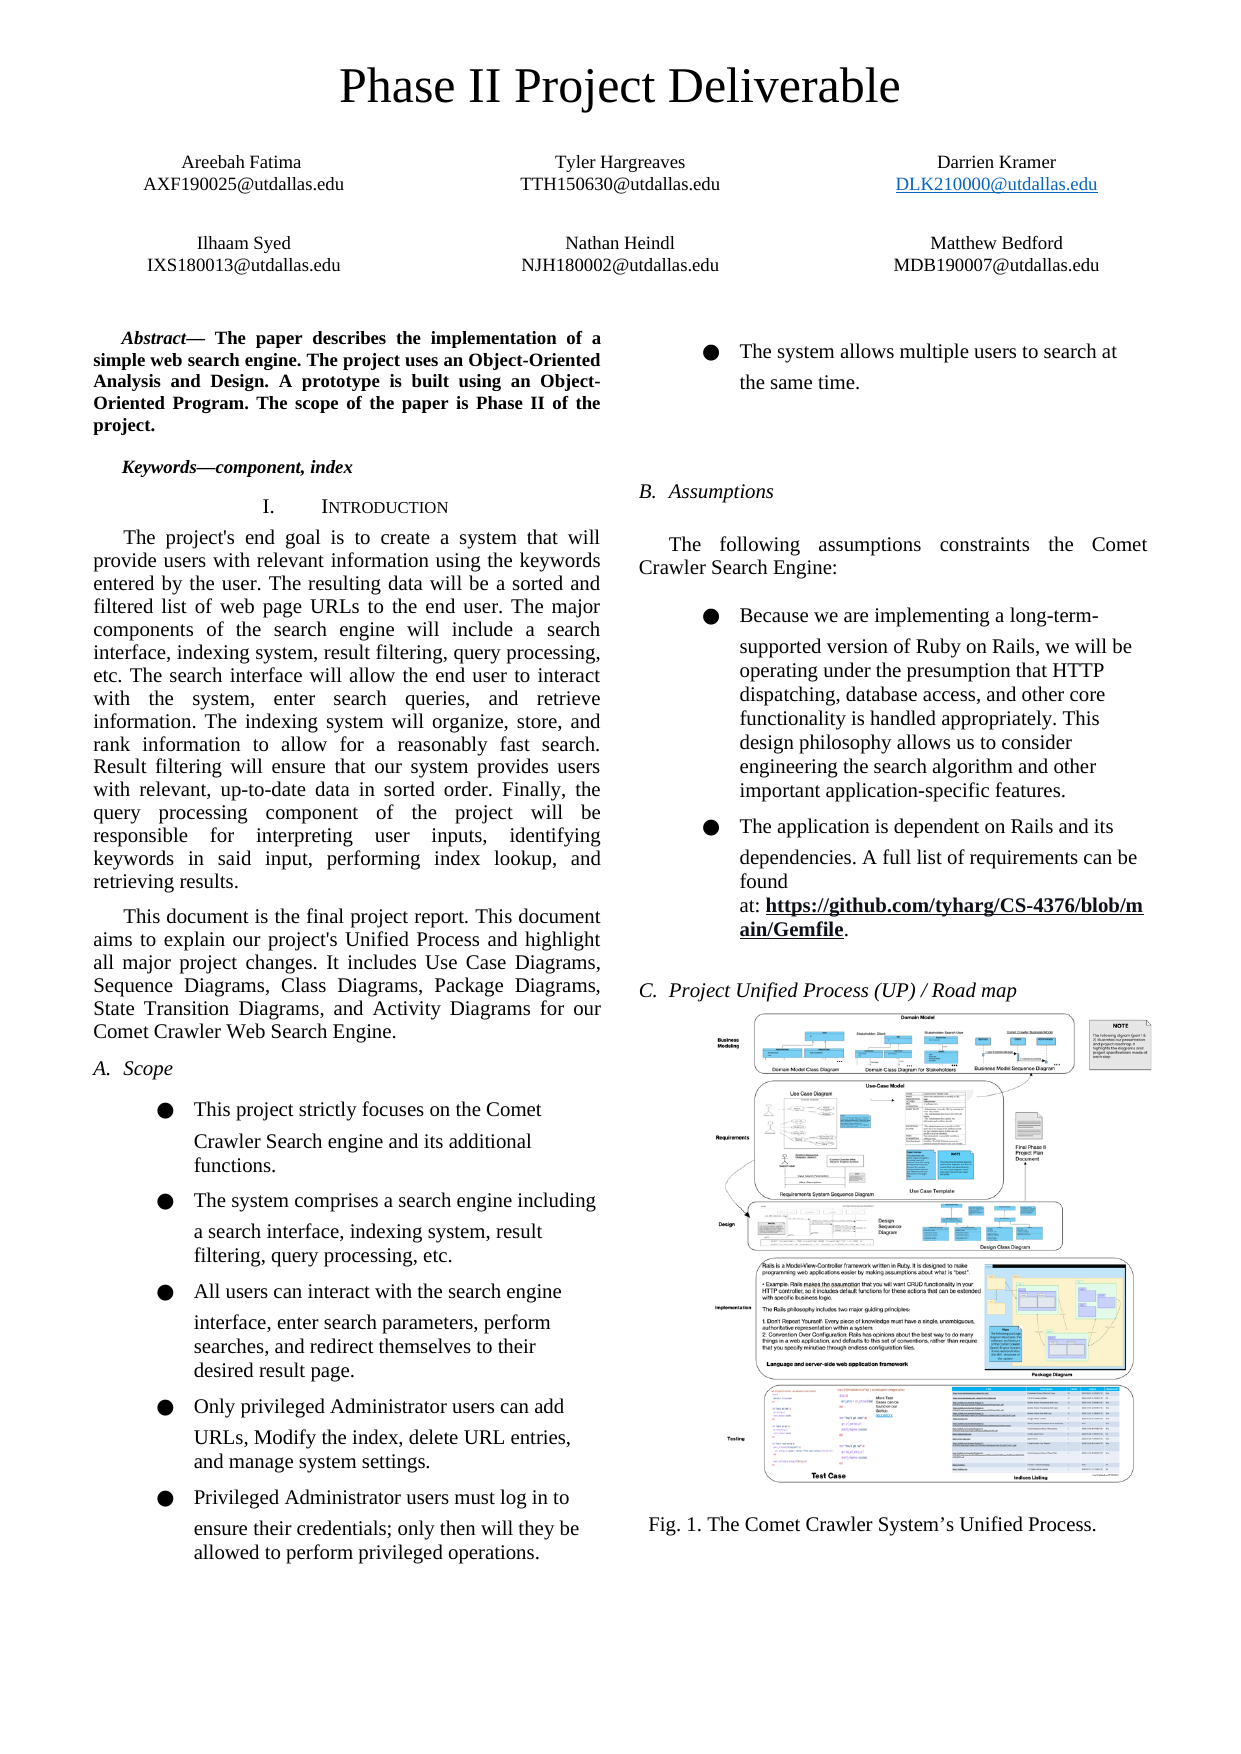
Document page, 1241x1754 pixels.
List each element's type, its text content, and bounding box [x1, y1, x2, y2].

list All users can interact with the search engine interface, enter search parameters, perform searches, and redirect themselves to their desired result page. [156, 1267, 601, 1382]
text This document is the final project report. This document aims to explain our project's Unified Process and highlight all major project changes. It includes Use Case Diagrams, Sequence Diagrams, Class Diagrams, Package Diagrams, State Transition Diagrams, and Activity Diagrams for our Comet Crawler Web Search Engine. [93, 906, 601, 1043]
subtitle Scope [93, 1056, 601, 1079]
text Keywords—component, index [93, 456, 601, 477]
list Privileged Administrator users must log in to ensure their credentials; only then will they be allowed to perform privileged operations. [156, 1473, 601, 1564]
text Nathan Heindl NJH180002@utdallas.edu Darrien Kramer DLK210000@utdallas.edu [469, 232, 771, 299]
list The application is dependent on Rails and its dependencies. A full list of requirements can be found at: https://github.com/tyharg/CS-4376/blob/main/Gemfile. [702, 802, 1147, 941]
text The project's end goal is to create a system that will provide users with relevant information using the keywords entered by the user. The resulting data will be a sorted and filtered list of web page URLs to the end user. The major components of the search engine will include a search interface, indexing system, result filtering, query processing, etc. The search interface will allow the end user to interact with the system, enter search queries, and retrieve information. The indexing system will organize, store, and rank information to allow for a reasonably fast search. Result filtering will ensure that our system provides users with relevant, up-to-date data in sorted order. Finally, the query processing component of the project will be responsible for interpreting user inputs, identifying keywords in said input, performing index lookup, and retrieving results. [93, 527, 601, 893]
list Because we are implementing a long-term-supported version of Ruby on Rails, we will be operating under the presumption that HTTP dispatching, database access, and other core functionality is handled appropriately. This design philosophy allows us to consider engineering the search algorithm and other important application-specific features. [702, 591, 1147, 802]
subtitle Introduction [93, 494, 601, 518]
list Only privileged Administrator users can add URLs, Modify the index, delete URL entries, and manage system settings. [156, 1382, 601, 1473]
list This project strictly focuses on the Comet Crawler Search engine and its additional functions. [156, 1086, 601, 1177]
text Fig. 1. The Comet Crawler System’s Unified Process. [648, 1512, 1147, 1536]
list The system allows multiple users to search at the same time. [702, 327, 1147, 394]
text Phase II Project Deliverable [93, 56, 1147, 114]
text The following assumptions constraints the Comet Crawler Search Engine: [639, 533, 1147, 579]
text Matthew Bedford MDB190007@utdallas.edu [846, 232, 1147, 275]
text Areebah Fatima AXF190025@utdallas.edu [93, 151, 394, 194]
list The system comprises a search engine including a search interface, indexing system, result filtering, query processing, etc. [156, 1177, 601, 1267]
text Abstract— The paper describes the implementation of a simple web search engine. The project uses an Object-Oriented Analysis and Design. A prototype is built using an Object-Oriented Program. The scope of the paper is Phase II of the project. [93, 327, 601, 435]
picture [713, 1008, 1152, 1488]
text Ilhaam Syed IXS180013@utdallas.edu Tyler Hargreaves TTH150630@utdallas.edu [93, 232, 394, 299]
subtitle Project Unified Process (UP) / Road map [639, 978, 1147, 1002]
subtitle Assumptions [639, 479, 1147, 503]
